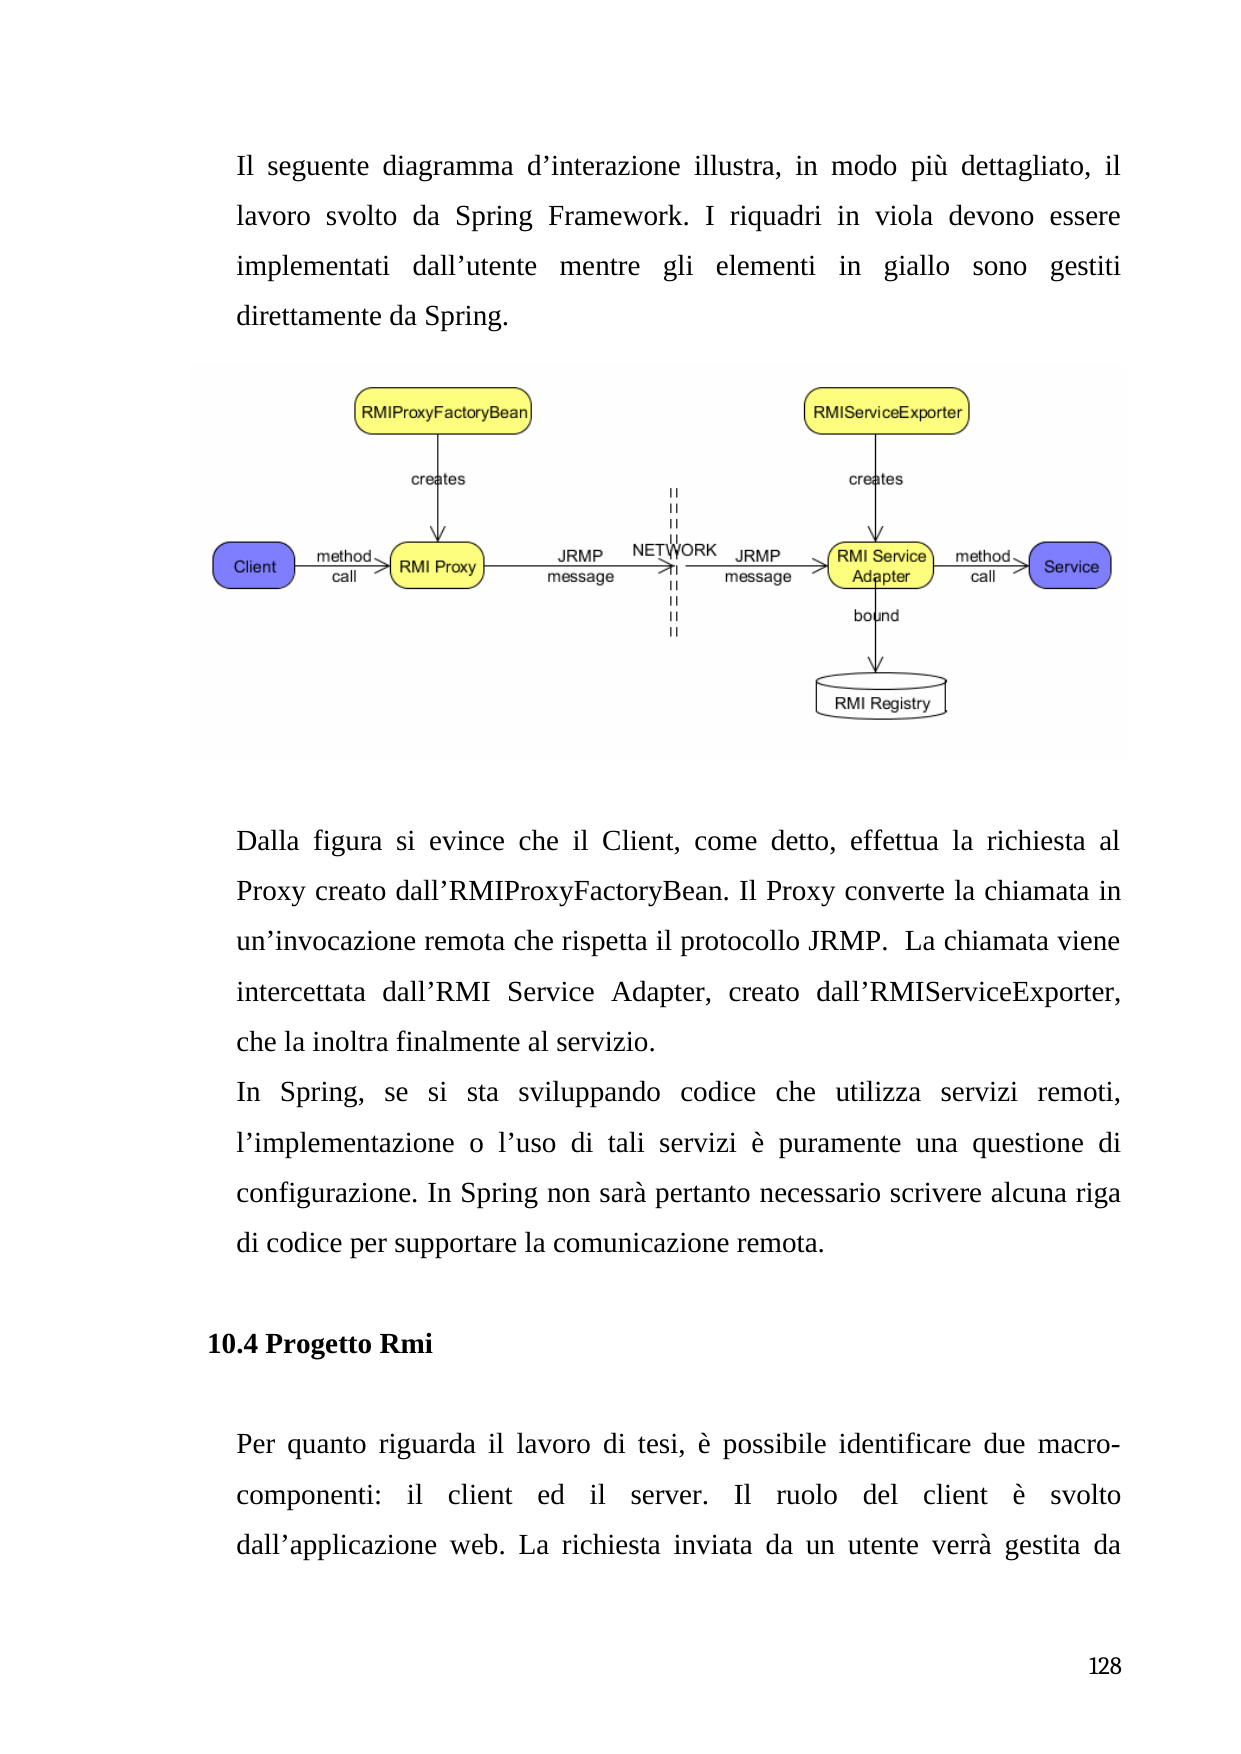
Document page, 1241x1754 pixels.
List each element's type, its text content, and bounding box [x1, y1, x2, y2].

text In Spring, se si sta sviluppando codice che utilizza servizi remoti, l’implementazione o l’uso di tali servizi è puramente una questione di configurazione. In Spring non sarà pertanto necessario scrivere alcuna riga di codice per supportare la comunicazione remota. [236, 1074, 1122, 1259]
text Il seguente diagramma d’interazione illustra, in modo più dettagliato, il lavoro svolto da Spring Framework. I riquadri in viola devono essere implementati dall’utente mentre gli elementi in giallo sono gestiti direttamente da Spring. [236, 148, 1122, 332]
text Dalla figura si evince che il Client, come detto, effettua la richiesta al Proxy creato dall’RMIProxyFactoryBean. Il Proxy converte la chiamata in un’invocazione remota che rispetta il protocollo JRMP. La chiamata viene intercettata dall’RMI Service Adapter, creato dall’RMIServiceExporter, che la inoltra finalmente al servizio. [236, 823, 1122, 1058]
text 10.4 Progetto Rmi [207, 1326, 1122, 1359]
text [236, 1427, 1122, 1561]
picture [177, 348, 1127, 759]
